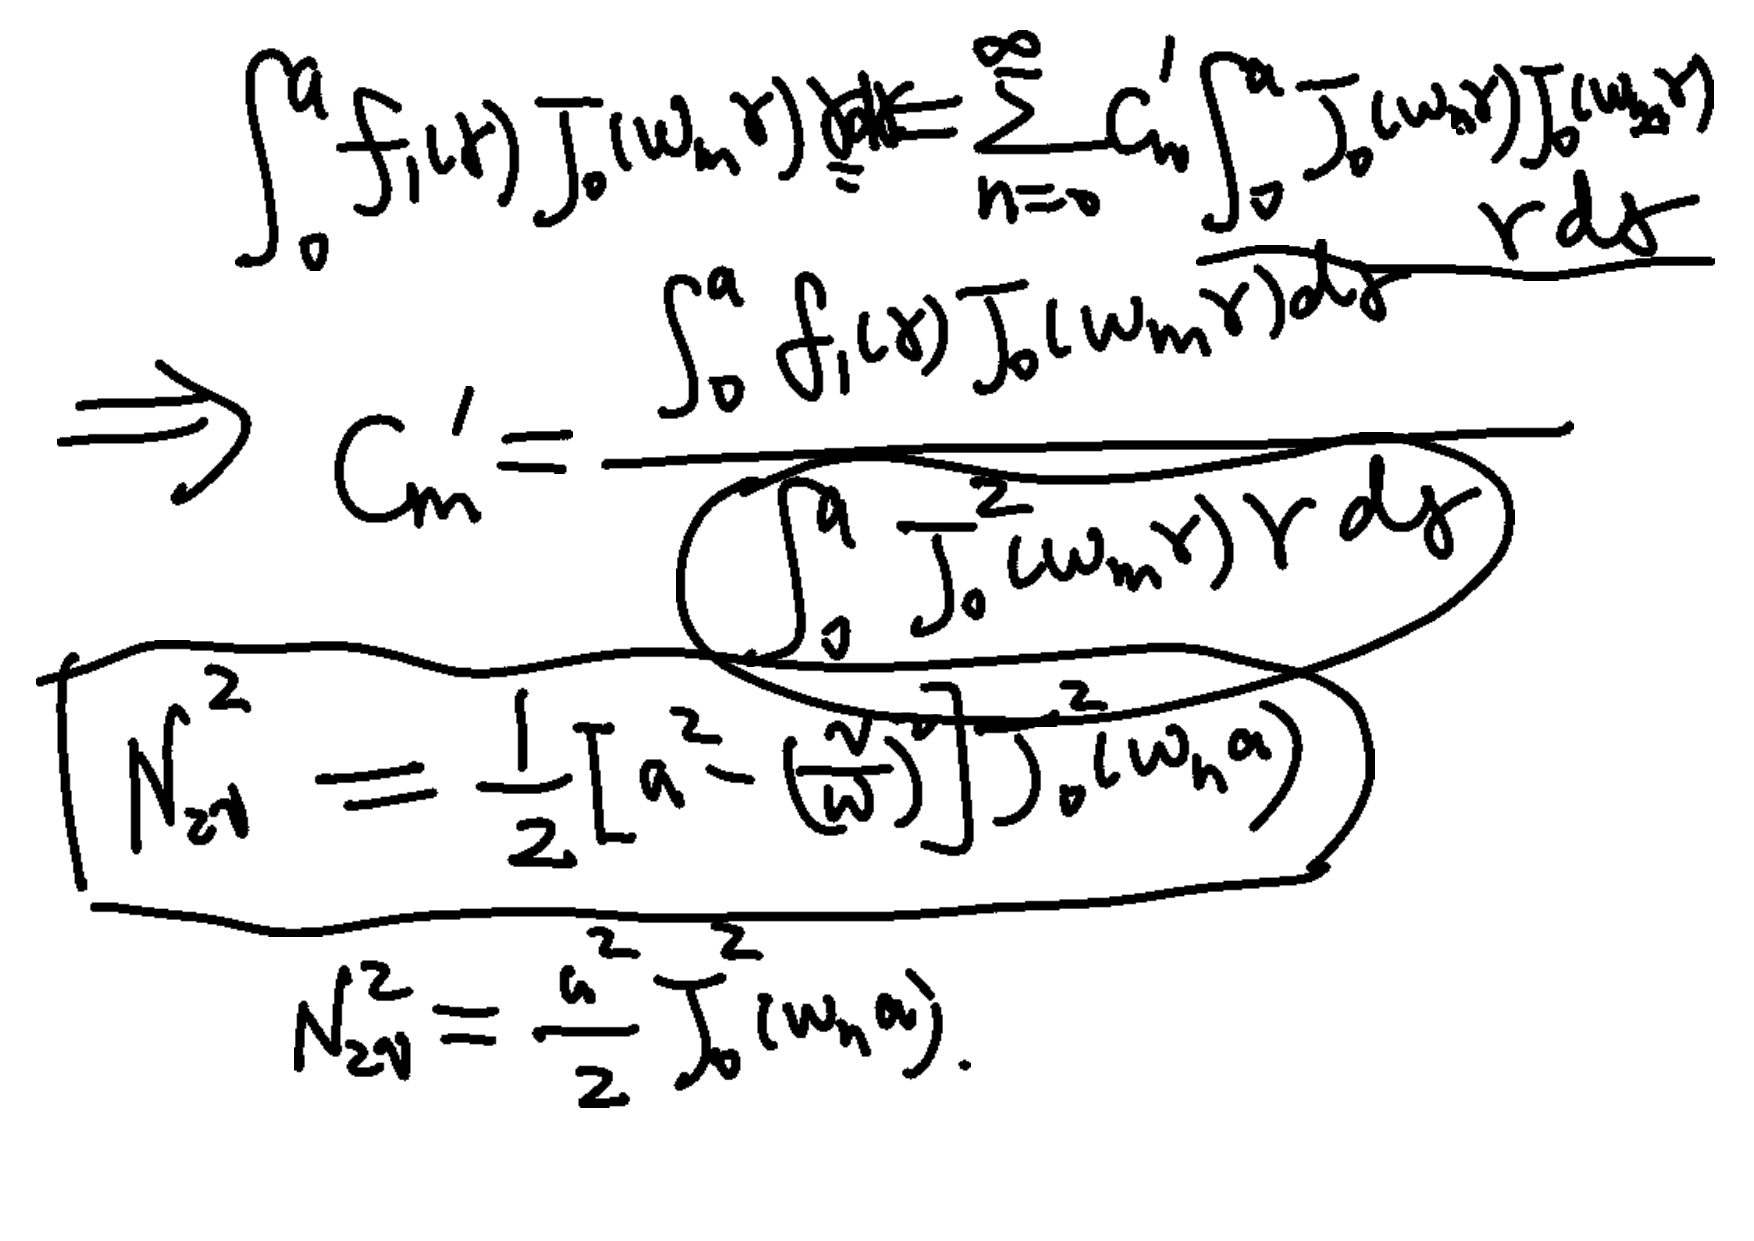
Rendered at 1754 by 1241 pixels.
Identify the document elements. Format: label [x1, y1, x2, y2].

picture [36, 30, 1715, 1108]
